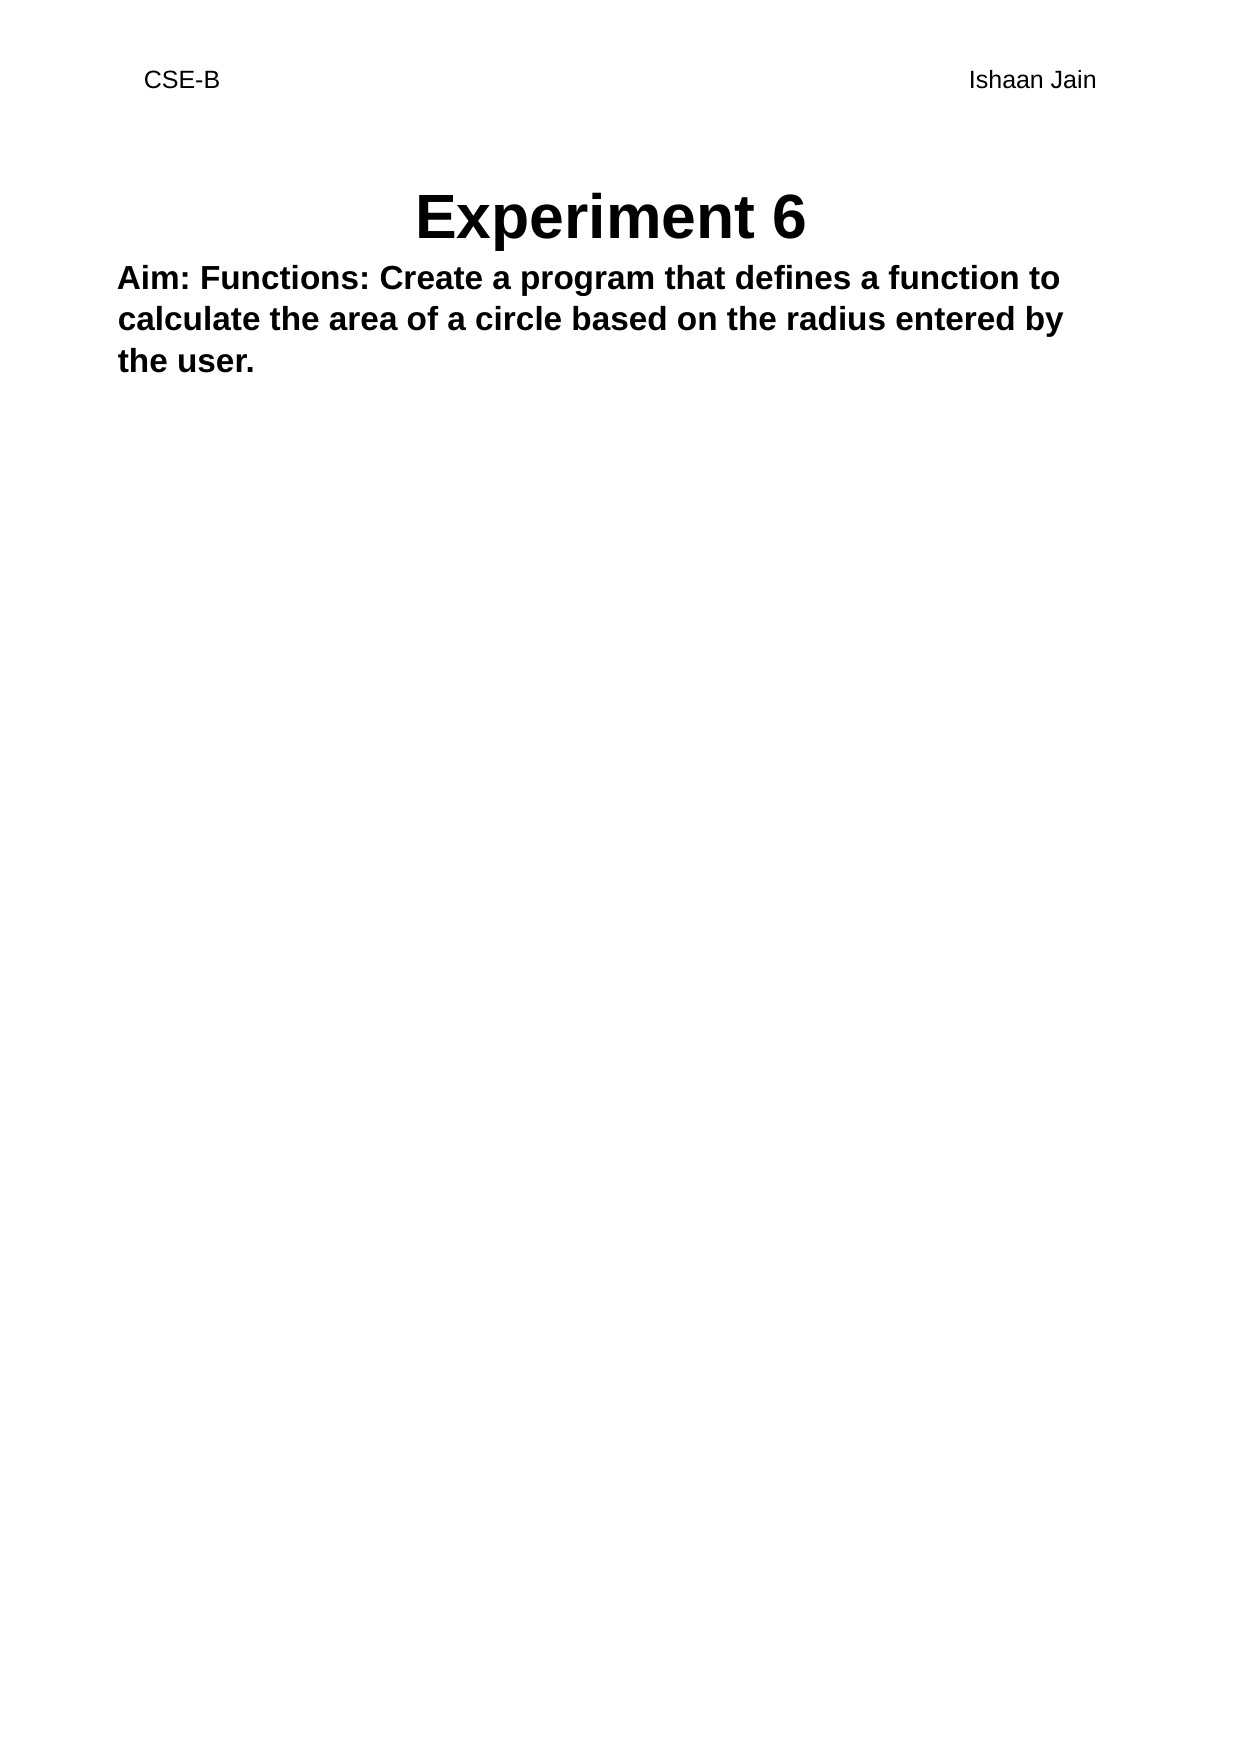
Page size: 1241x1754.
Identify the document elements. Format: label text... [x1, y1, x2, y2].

text Aim: Functions: Create a program that defines a function to calculate the area of a circle based on the radius entered by the user. [117, 258, 1093, 379]
text Experiment 6 [129, 180, 1093, 252]
